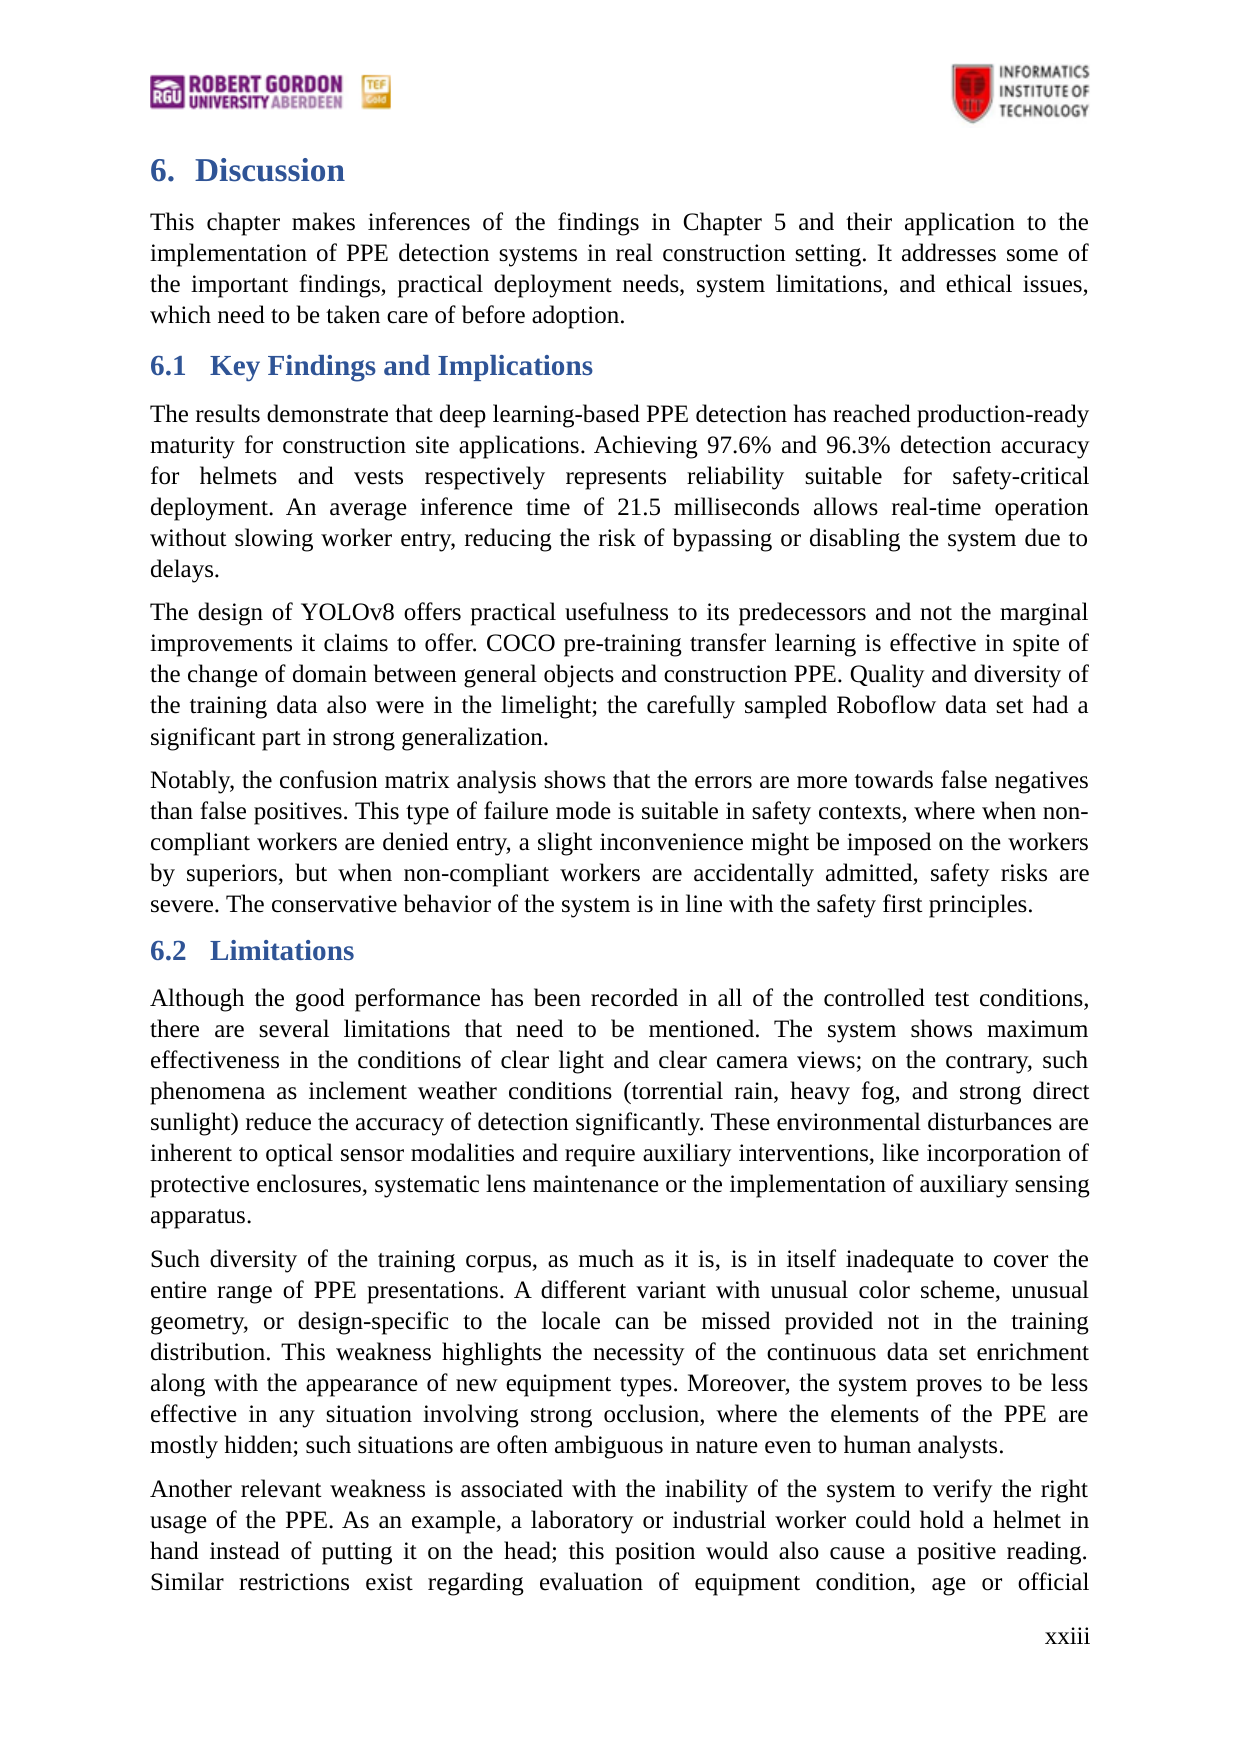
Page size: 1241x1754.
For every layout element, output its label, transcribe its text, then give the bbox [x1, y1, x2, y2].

text The results demonstrate that deep learning-based PPE detection has reached production-ready maturity for construction site applications. Achieving 97.6% and 96.3% detection accuracy for helmets and vests respectively represents reliability suitable for safety-critical deployment. An average inference time of 21.5 milliseconds allows real-time operation without slowing worker entry, reducing the risk of bypassing or disabling the system due to delays. [150, 399, 1090, 583]
subtitle Limitations [150, 933, 1090, 966]
subtitle Key Findings and Implications [150, 348, 1090, 382]
text The design of YOLOv8 offers practical usefulness to its predecessors and not the marginal improvements it claims to offer. COCO pre-training transfer learning is effective in spite of the change of domain between general objects and construction PPE. Quality and diversity of the training data also were in the limelight; the carefully sampled Roboflow data set had a significant part in strong generalization. [150, 597, 1090, 750]
picture [150, 63, 1091, 128]
subtitle Discussion [150, 150, 1090, 188]
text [150, 1474, 1090, 1596]
text This chapter makes inferences of the findings in Chapter 5 and their application to the implementation of PPE detection systems in real construction setting. It addresses some of the important findings, practical deployment needs, system limitations, and ethical issues, which need to be taken care of before adoption. [150, 207, 1090, 329]
text Although the good performance has been recorded in all of the controlled test conditions, there are several limitations that need to be mentioned. The system shows maximum effectiveness in the conditions of clear light and clear camera views; on the contrary, such phenomena as inclement weather conditions (torrential rain, heavy fog, and strong direct sunlight) reduce the accuracy of detection significantly. These environmental disturbances are inherent to optical sensor modalities and require auxiliary interventions, like incorporation of protective enclosures, systematic lens maintenance or the implementation of auxiliary sensing apparatus. [150, 983, 1090, 1229]
text Such diversity of the training corpus, as much as it is, is in itself inadequate to cover the entire range of PPE presentations. A different variant with unusual color scheme, unusual geometry, or design-specific to the locale can be missed provided not in the training distribution. This weakness highlights the necessity of the continuous data set enrichment along with the appearance of new equipment types. Moreover, the system proves to be less effective in any situation involving strong occlusion, where the elements of the PPE are mostly hidden; such situations are often ambiguous in nature even to human analysts. [150, 1244, 1090, 1459]
text Notably, the confusion matrix analysis shows that the errors are more towards false negatives than false positives. This type of failure mode is suitable in safety contexts, where when non-compliant workers are denied entry, a slight inconvenience might be imposed on the workers by superiors, but when non-compliant workers are accidentally admitted, safety risks are severe. The conservative behavior of the system is in line with the safety first principles. [150, 765, 1090, 918]
